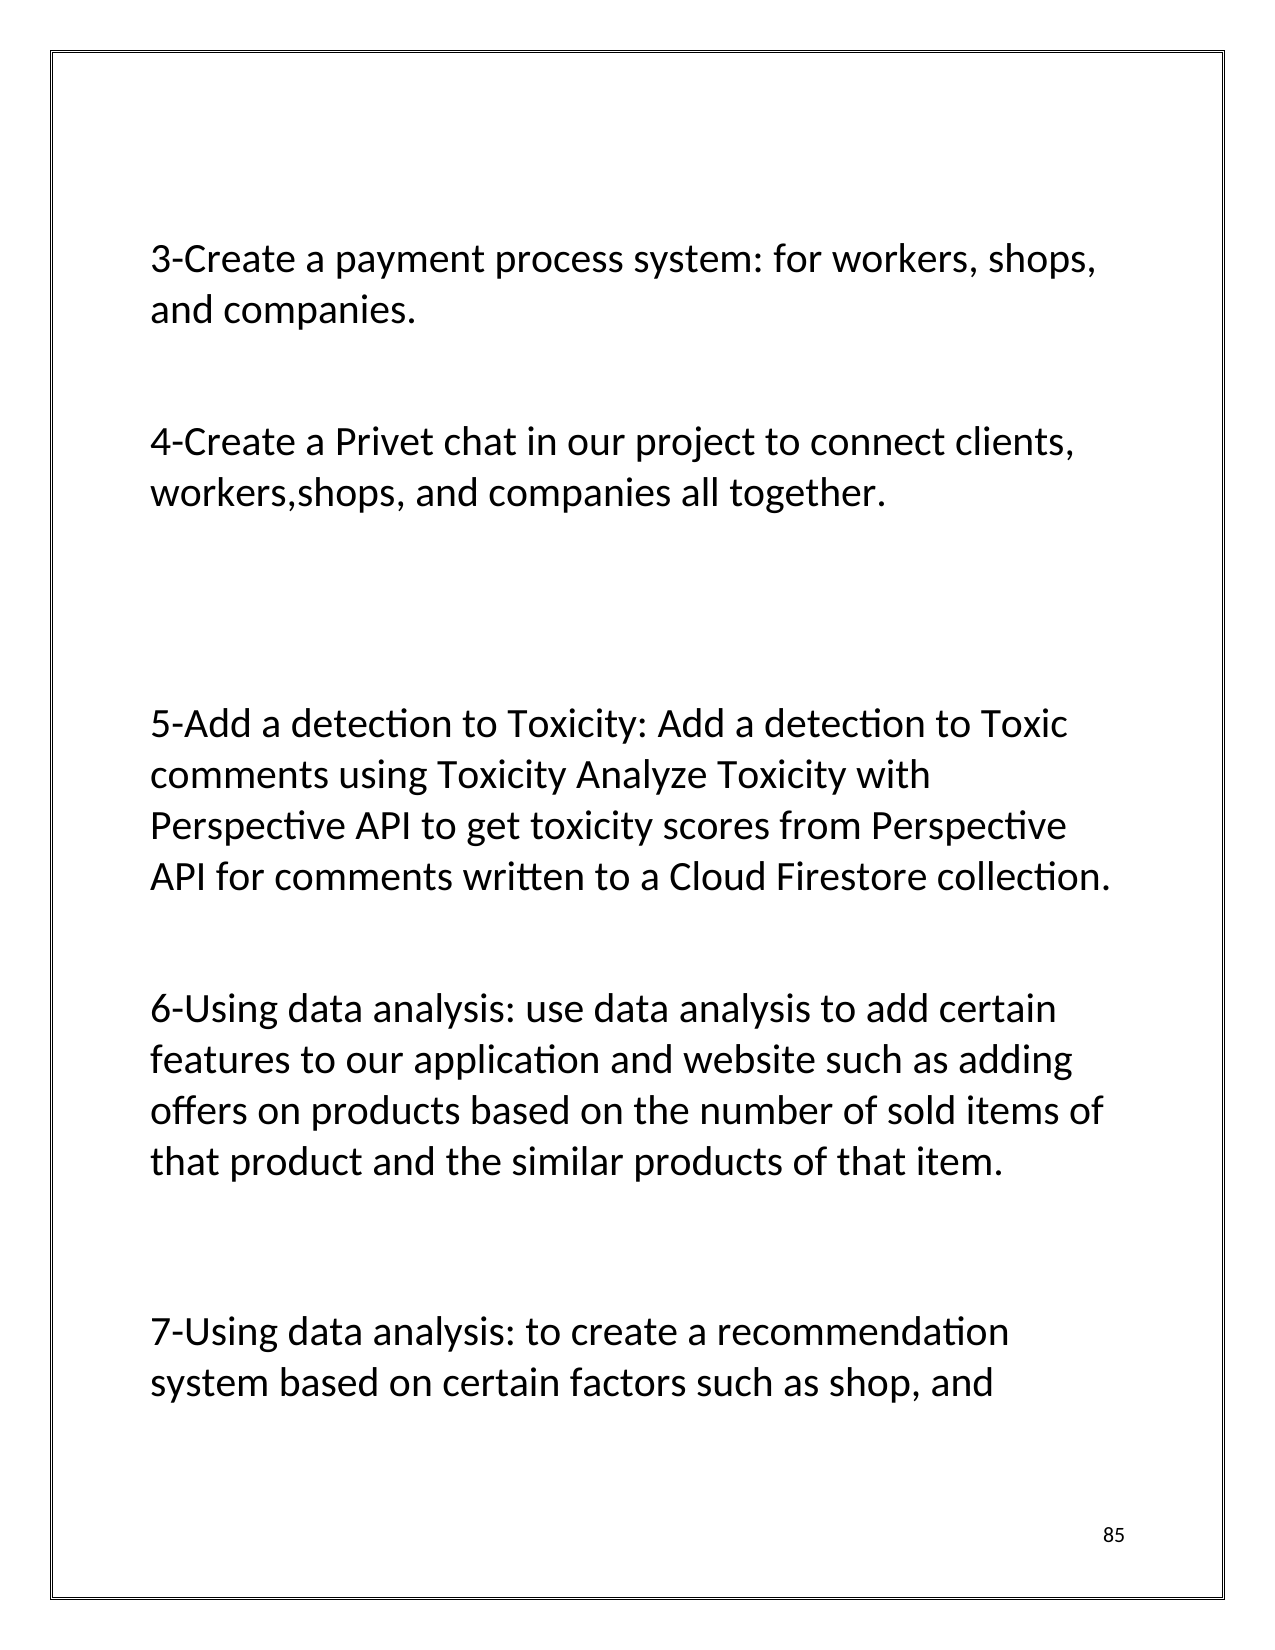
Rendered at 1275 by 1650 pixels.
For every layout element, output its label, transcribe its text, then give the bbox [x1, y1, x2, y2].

text 5-Add a detection to Toxicity: Add a detection to Toxic comments using Toxicity Analyze Toxicity with Perspective API to get toxicity scores from Perspective API for comments written to a Cloud Firestore collection. [150, 697, 1125, 900]
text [150, 1305, 1125, 1406]
text 3-Create a payment process system: for workers, shops, and companies. [150, 232, 1125, 333]
text 4-Create a Privet chat in our project to connect clients, workers,shops, and companies all together. [150, 415, 1125, 517]
text 6-Using data analysis: use data analysis to add certain features to our application and website such as adding offers on products based on the number of sold items of that product and the similar products of that item. [150, 982, 1125, 1186]
